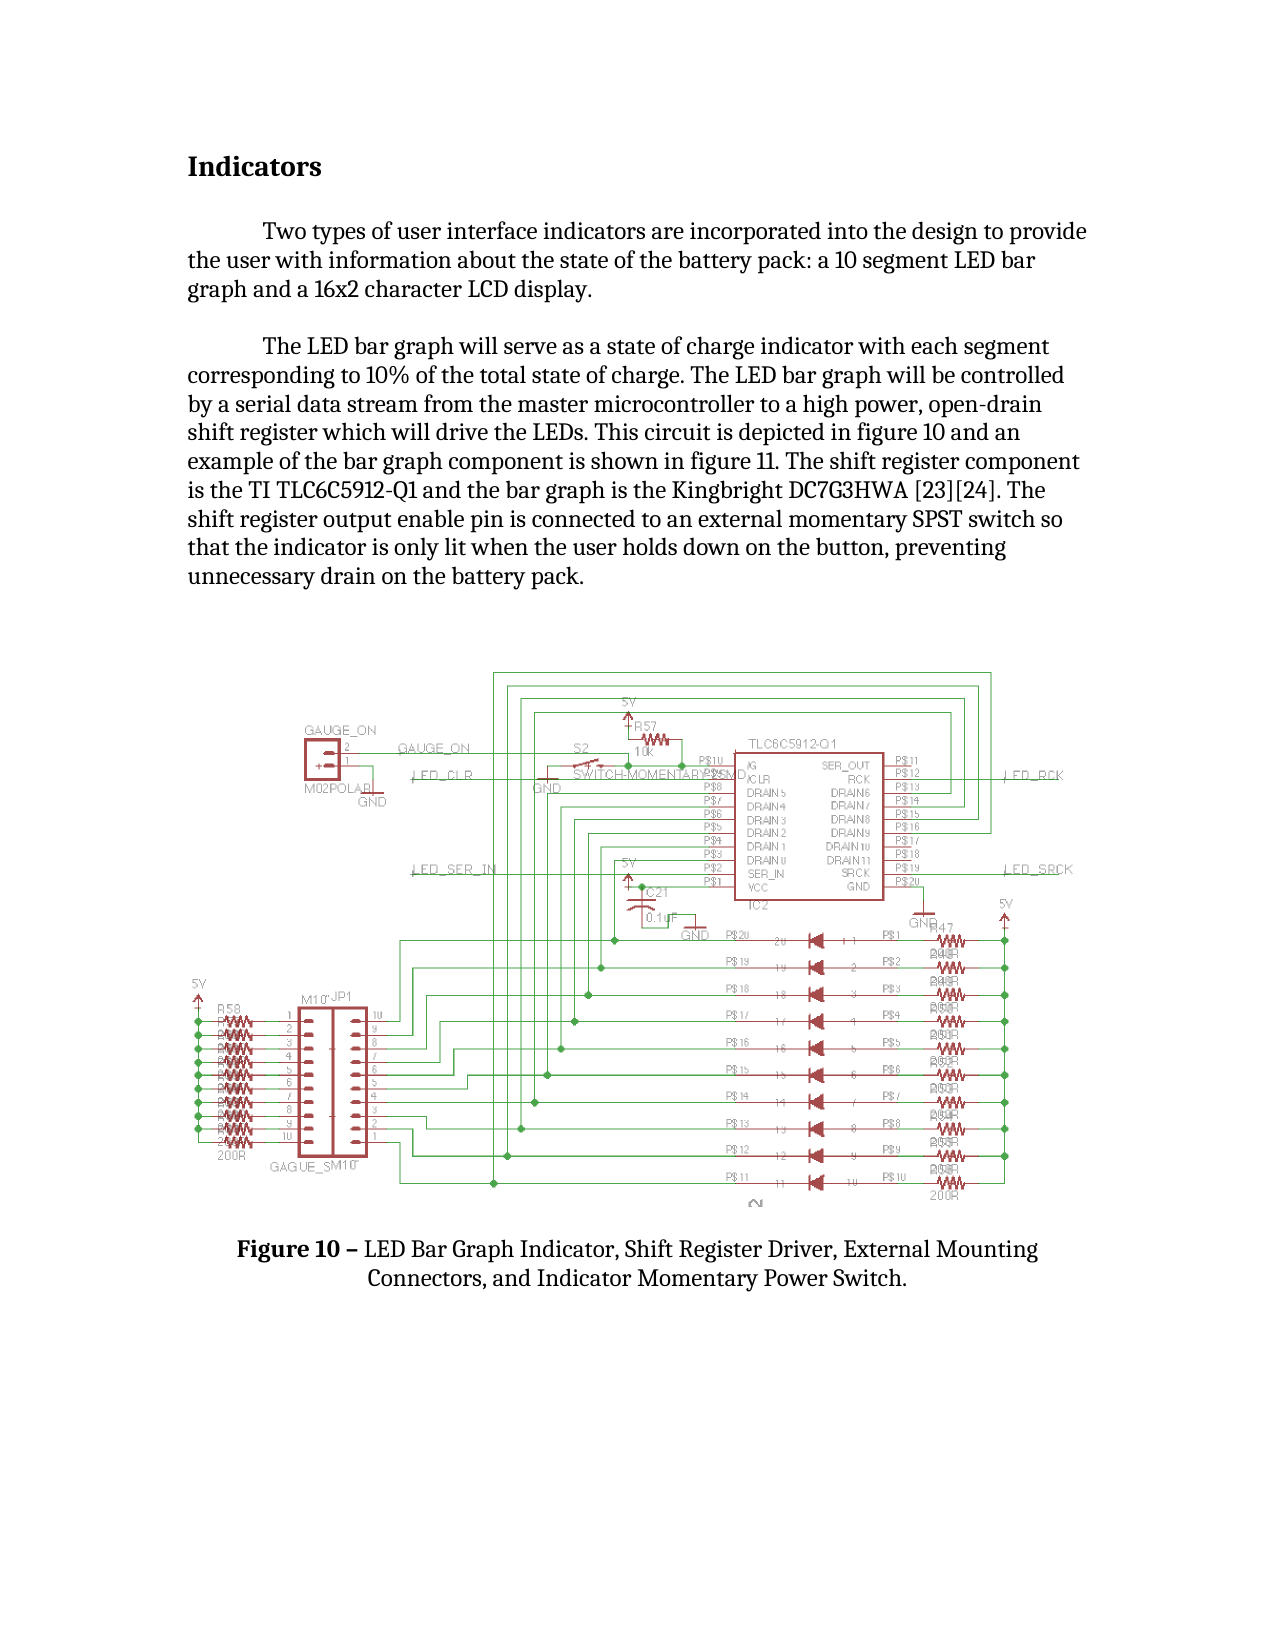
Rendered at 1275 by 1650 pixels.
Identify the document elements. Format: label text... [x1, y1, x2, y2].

text Indicators [187, 150, 1087, 183]
text Two types of user interface indicators are incorporated into the design to provide the user with information about the state of the battery pack: a 10 segment LED bar graph and a 16x2 character LCD display. [187, 217, 1087, 303]
text Figure 10 – LED Bar Graph Indicator, Shift Register Driver, External Mounting Connectors, and Indicator Momentary Power Switch. [187, 1235, 1087, 1293]
text The LED bar graph will serve as a state of charge indicator with each segment corresponding to 10% of the total state of charge. The LED bar graph will be controlled by a serial data stream from the master microcontroller to a high power, open-drain shift register which will drive the LEDs. This circuit is depicted in figure 10 and an example of the bar graph component is shown in figure 11. The shift register component is the TI TLC6C5912-Q1 and the bar graph is the Kingbright DC7G3HWA [23][24]. The shift register output enable pin is connected to an external momentary SPST switch so that the indicator is only lit when the user holds down on the button, preventing unnecessary drain on the battery pack. [187, 332, 1087, 591]
picture [187, 619, 1088, 1207]
